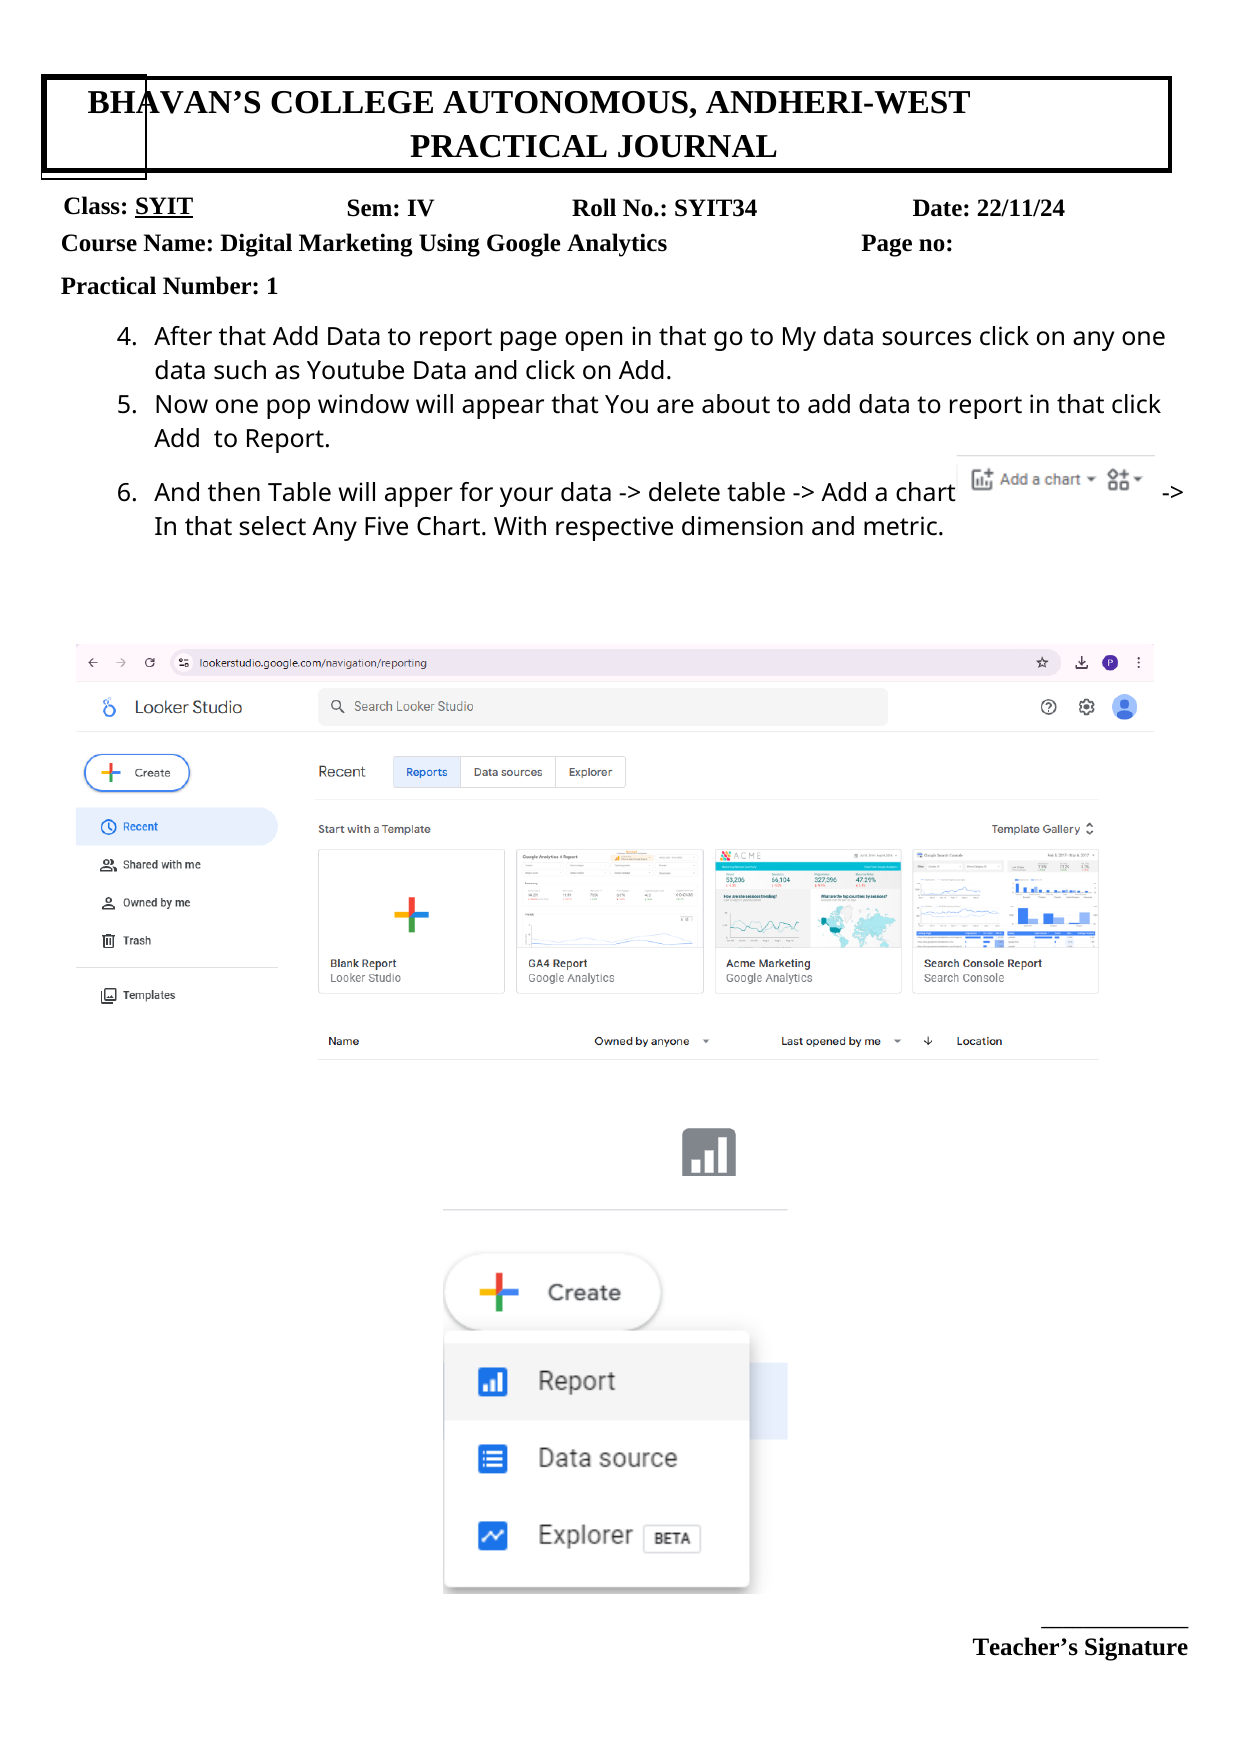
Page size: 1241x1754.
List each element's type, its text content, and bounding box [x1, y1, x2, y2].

picture [956, 455, 1155, 502]
picture [443, 1209, 788, 1594]
list Now one pop window will appear that You are about to add data to report in that click Add to Report. [117, 387, 1188, 455]
list After that Add Data to report page open in that go to My data sources click on any one data such as Youtube Data and click on Add. [117, 319, 1188, 387]
picture [75, 644, 1154, 1176]
list And then Table will apper for your data -> delete table -> Add a chart -> In that select Any Five Chart. With respective dimension and metric. [117, 455, 1188, 543]
